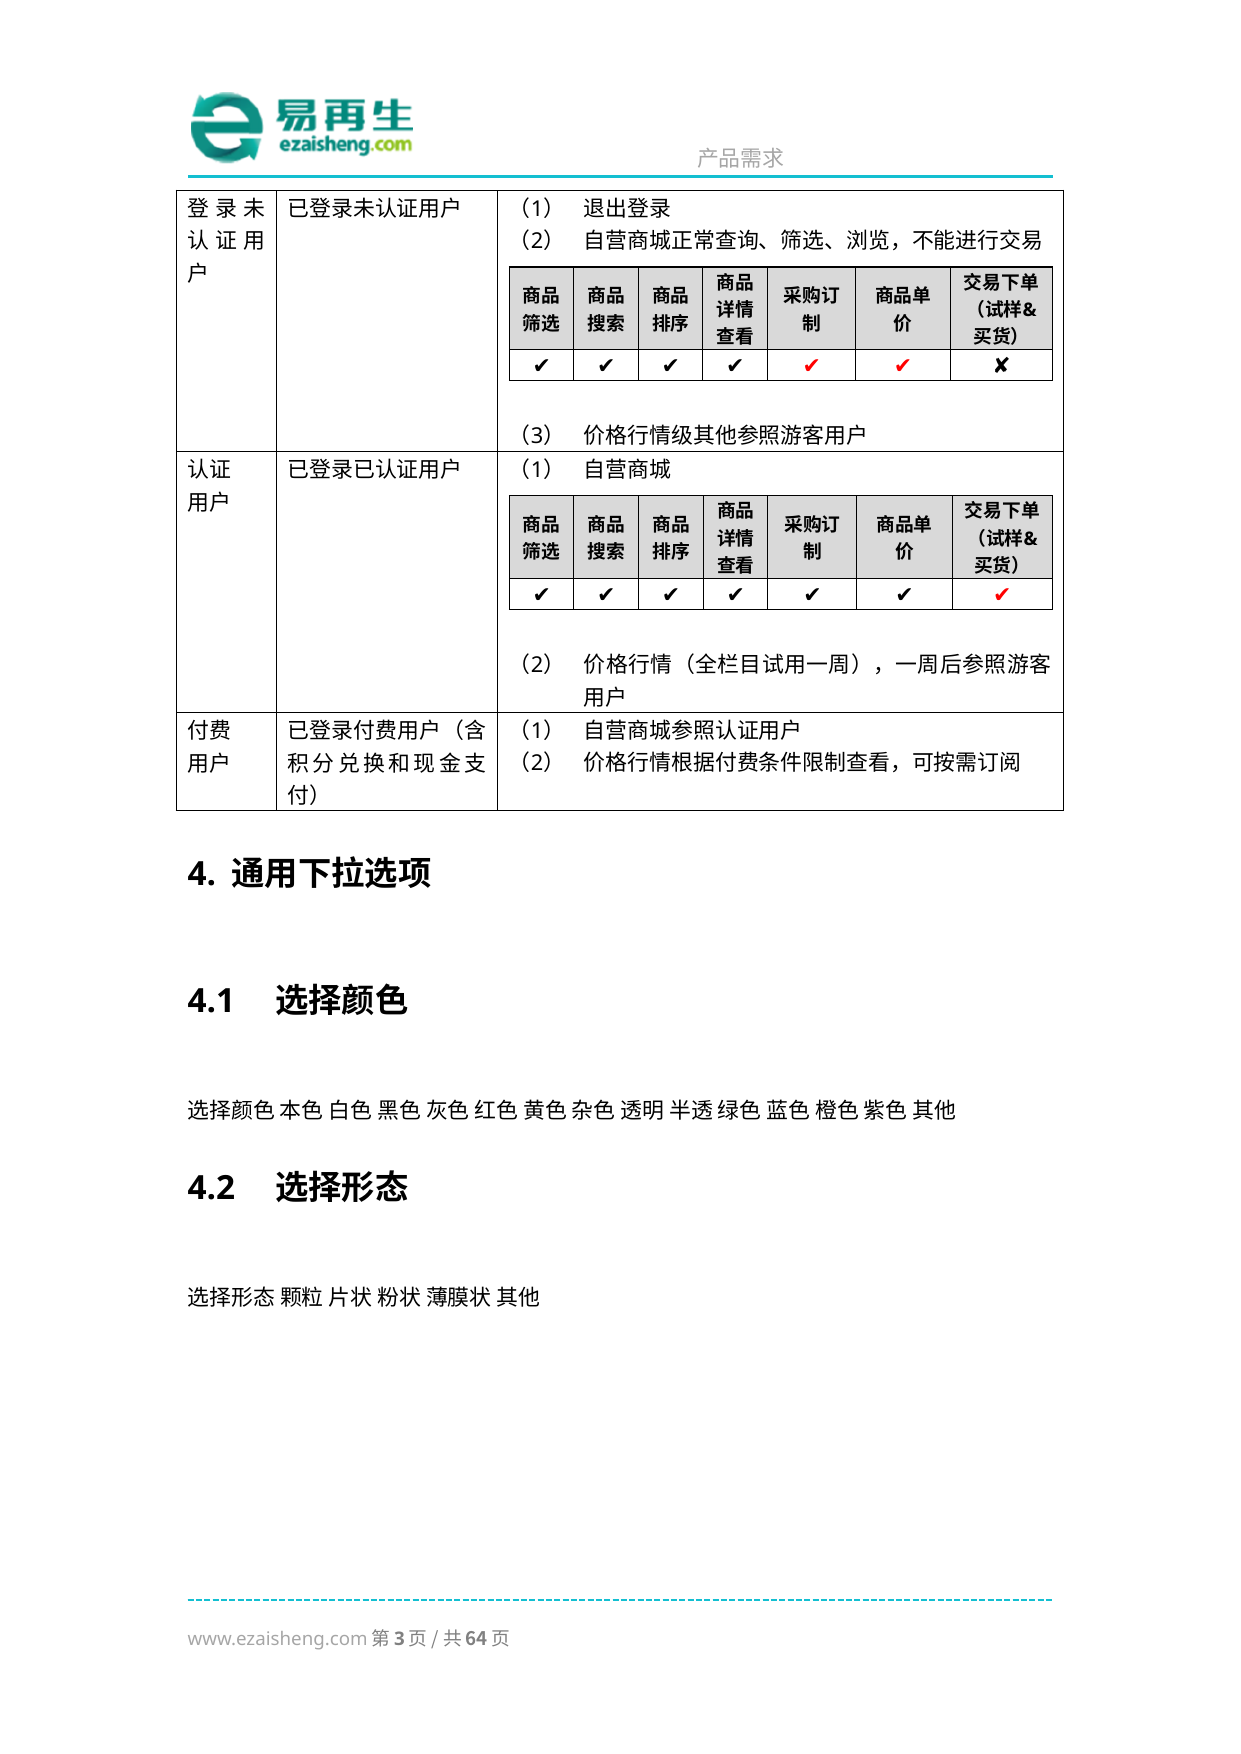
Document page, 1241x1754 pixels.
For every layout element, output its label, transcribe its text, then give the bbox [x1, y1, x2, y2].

text 选择颜色 本色 白色 黑色 灰色 红色 黄色 杂色 透明 半透 绿色 蓝色 橙色 紫色 其他 [187, 1093, 1053, 1126]
picture [187, 88, 418, 167]
table_cell 登录未认证用户 [177, 191, 276, 451]
table_cell 认证 用户 [177, 452, 276, 712]
text 选择形态 颗粒 片状 粉状 薄膜状 其他 [187, 1280, 1053, 1312]
table_cell 自营商城参照认证用户 价格行情根据付费条件限制查看，可按需订阅 [498, 713, 1063, 810]
table_cell 已登录已认证用户 [277, 452, 497, 712]
subtitle 通用下拉选项 [187, 838, 1053, 903]
table_cell 已登录未认证用户 [277, 191, 497, 451]
subtitle 选择形态 [187, 1153, 1053, 1218]
table_cell 已登录付费用户（含积分兑换和现金支付） [277, 713, 497, 810]
subtitle 选择颜色 [187, 966, 1053, 1031]
table_cell 付费 用户 [177, 713, 276, 810]
table_cell 自营商城 价格行情（全栏目试用一周），一周后参照游客用户 [498, 452, 1063, 712]
table_cell 退出登录 自营商城正常查询、筛选、浏览，不能进行交易 价格行情级其他参照游客用户 [498, 191, 1063, 451]
